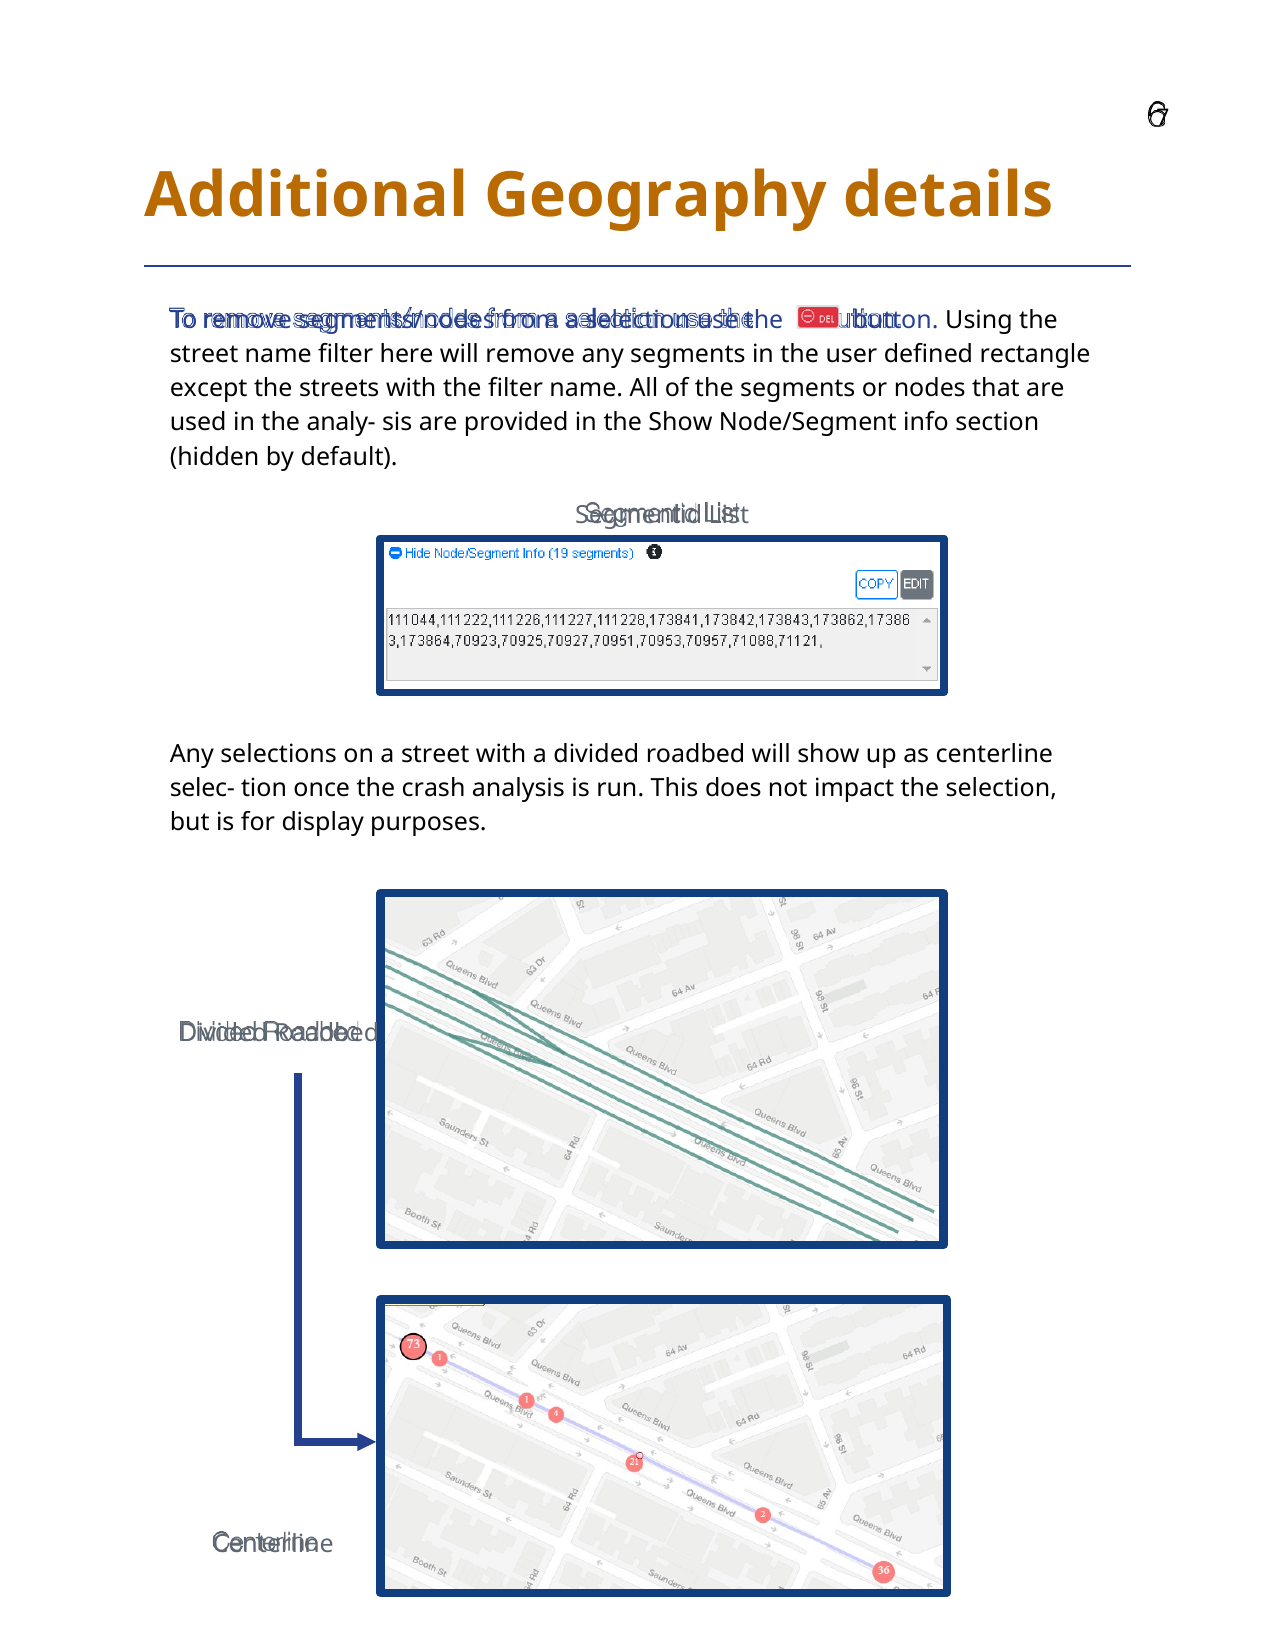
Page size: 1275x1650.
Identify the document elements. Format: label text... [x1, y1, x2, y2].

text To remove segments/nodes from a selection use the button. Using the street name filter here will remove any segments in the user defined rectangle except the streets with the filter name. All of the segments or nodes that are used in the analy- sis are provided in the Show Node/Segment info section (hidden by default). [169, 302, 1097, 472]
text Segmentid List [355, 496, 968, 530]
picture [385, 1304, 943, 1525]
picture [386, 544, 938, 681]
text Divided Roadbed [179, 1015, 1187, 1049]
subtitle Additional Geography details [144, 149, 1187, 233]
picture [385, 897, 939, 1015]
picture [385, 1049, 939, 1241]
text Centerline [212, 1525, 1187, 1559]
picture [796, 305, 840, 329]
text Any selections on a street with a divided roadbed will show up as centerline selec- tion once the crash analysis is run. This does not impact the selection, but is for display purposes. [169, 736, 1089, 838]
picture [385, 1559, 943, 1589]
picture [1148, 101, 1165, 127]
